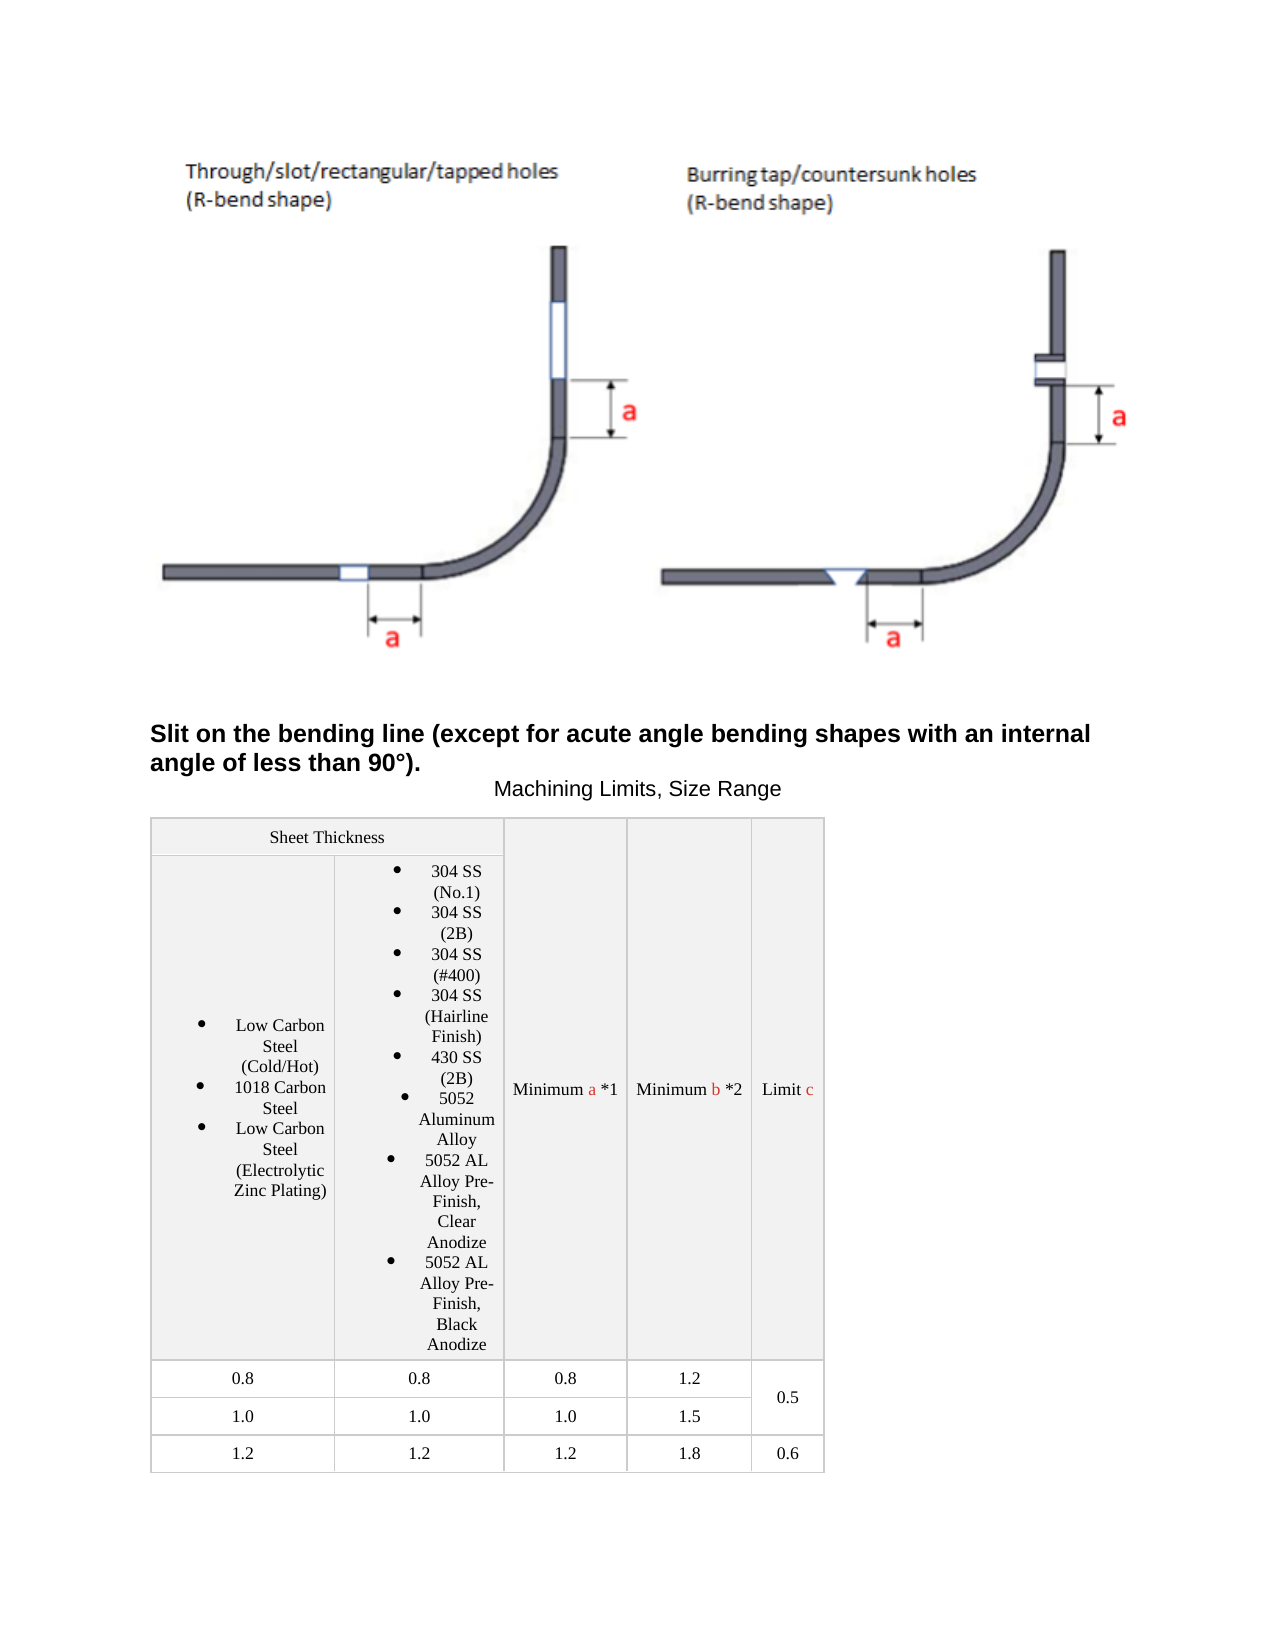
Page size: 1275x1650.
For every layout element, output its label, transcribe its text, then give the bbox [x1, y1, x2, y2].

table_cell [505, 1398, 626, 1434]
text Machining Limits, Size Range [150, 776, 1125, 801]
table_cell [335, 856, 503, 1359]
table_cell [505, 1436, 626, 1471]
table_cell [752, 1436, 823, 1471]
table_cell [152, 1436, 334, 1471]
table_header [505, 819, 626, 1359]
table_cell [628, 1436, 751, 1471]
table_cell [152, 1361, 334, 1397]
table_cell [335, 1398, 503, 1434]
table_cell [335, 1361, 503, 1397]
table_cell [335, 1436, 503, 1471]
picture [150, 150, 1135, 664]
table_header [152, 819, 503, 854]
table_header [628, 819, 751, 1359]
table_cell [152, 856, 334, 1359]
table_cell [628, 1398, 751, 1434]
text Slit on the bending line (except for acute angle bending shapes with an internal angle of less than 90°). [150, 719, 1125, 776]
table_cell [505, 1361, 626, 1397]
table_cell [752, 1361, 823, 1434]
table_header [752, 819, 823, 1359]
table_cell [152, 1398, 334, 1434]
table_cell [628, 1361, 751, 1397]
